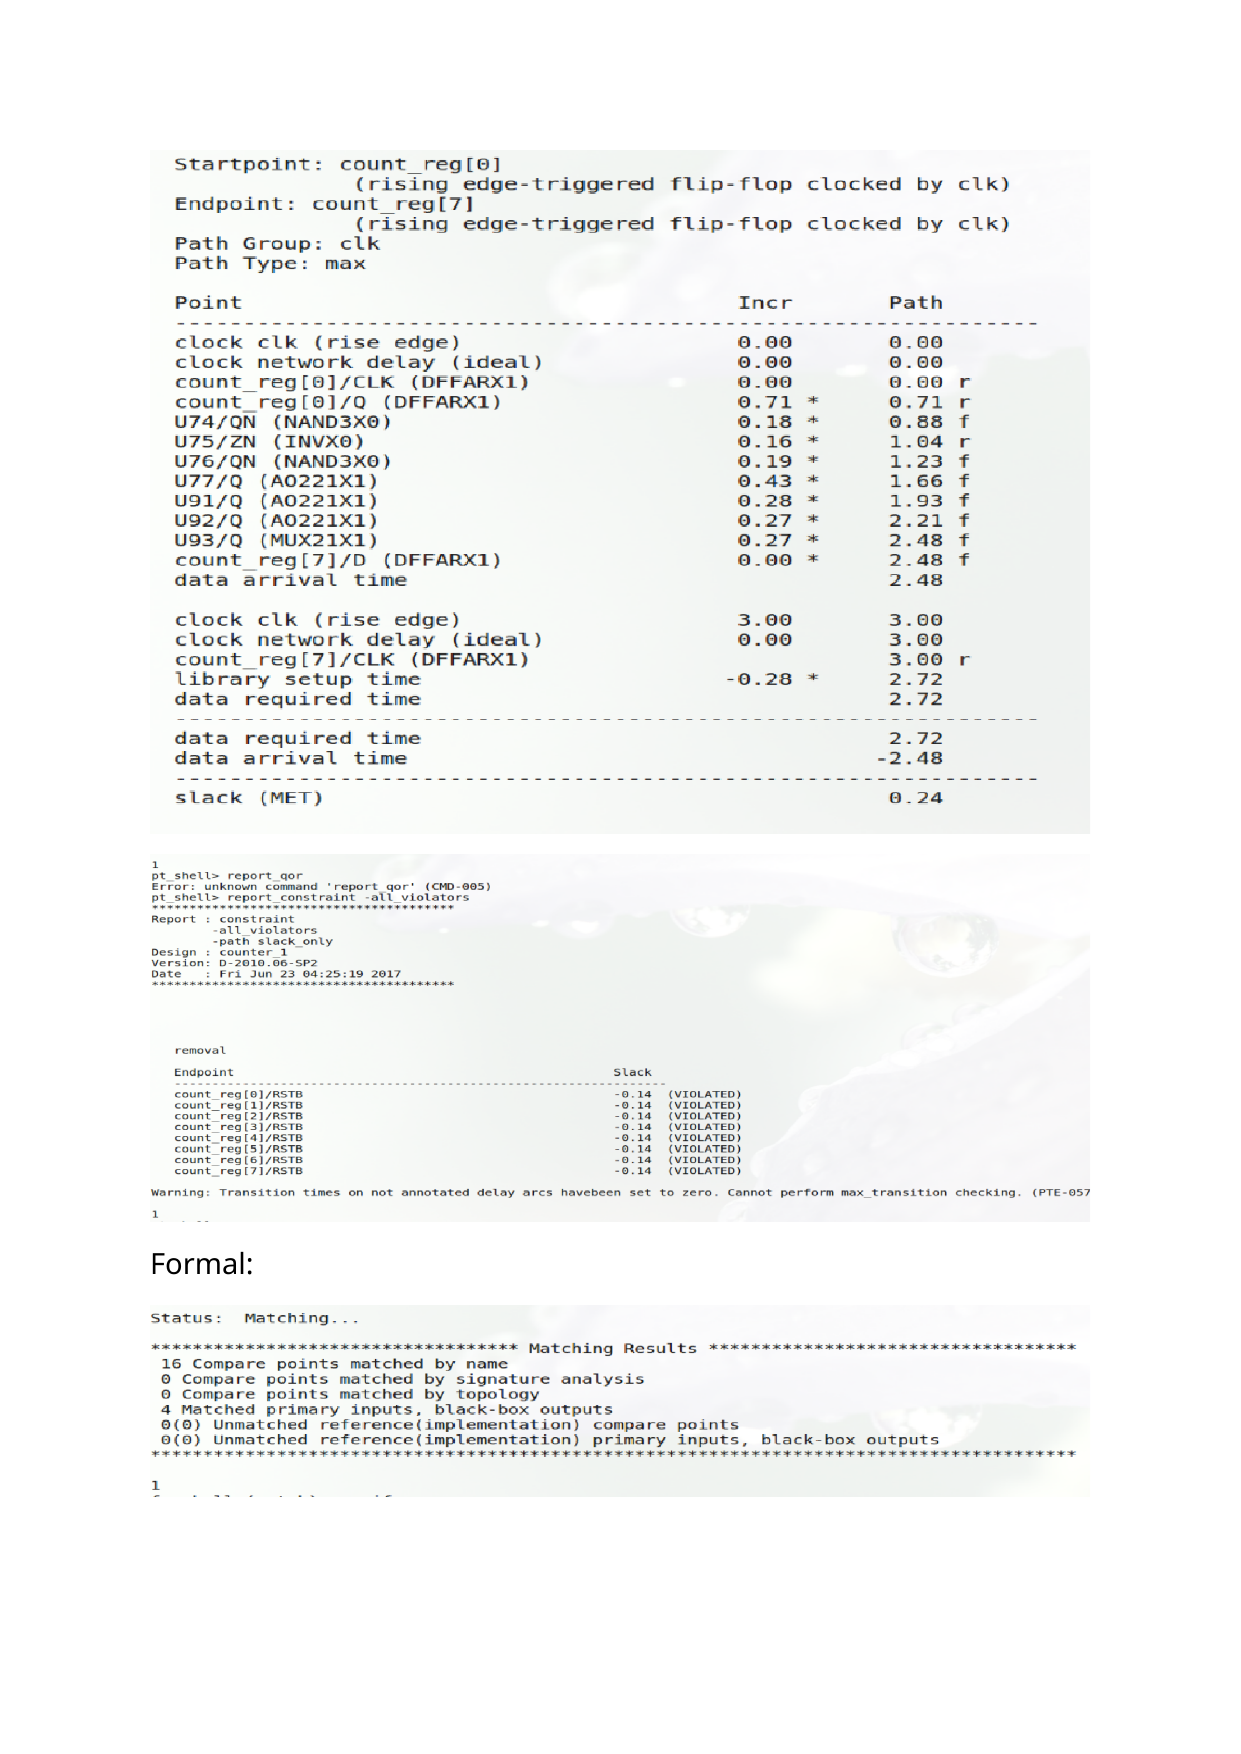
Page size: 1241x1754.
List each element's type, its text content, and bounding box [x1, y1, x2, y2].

picture [150, 1305, 1091, 1497]
text Formal: [150, 1243, 1090, 1283]
picture [150, 150, 1091, 834]
picture [150, 854, 1091, 1222]
